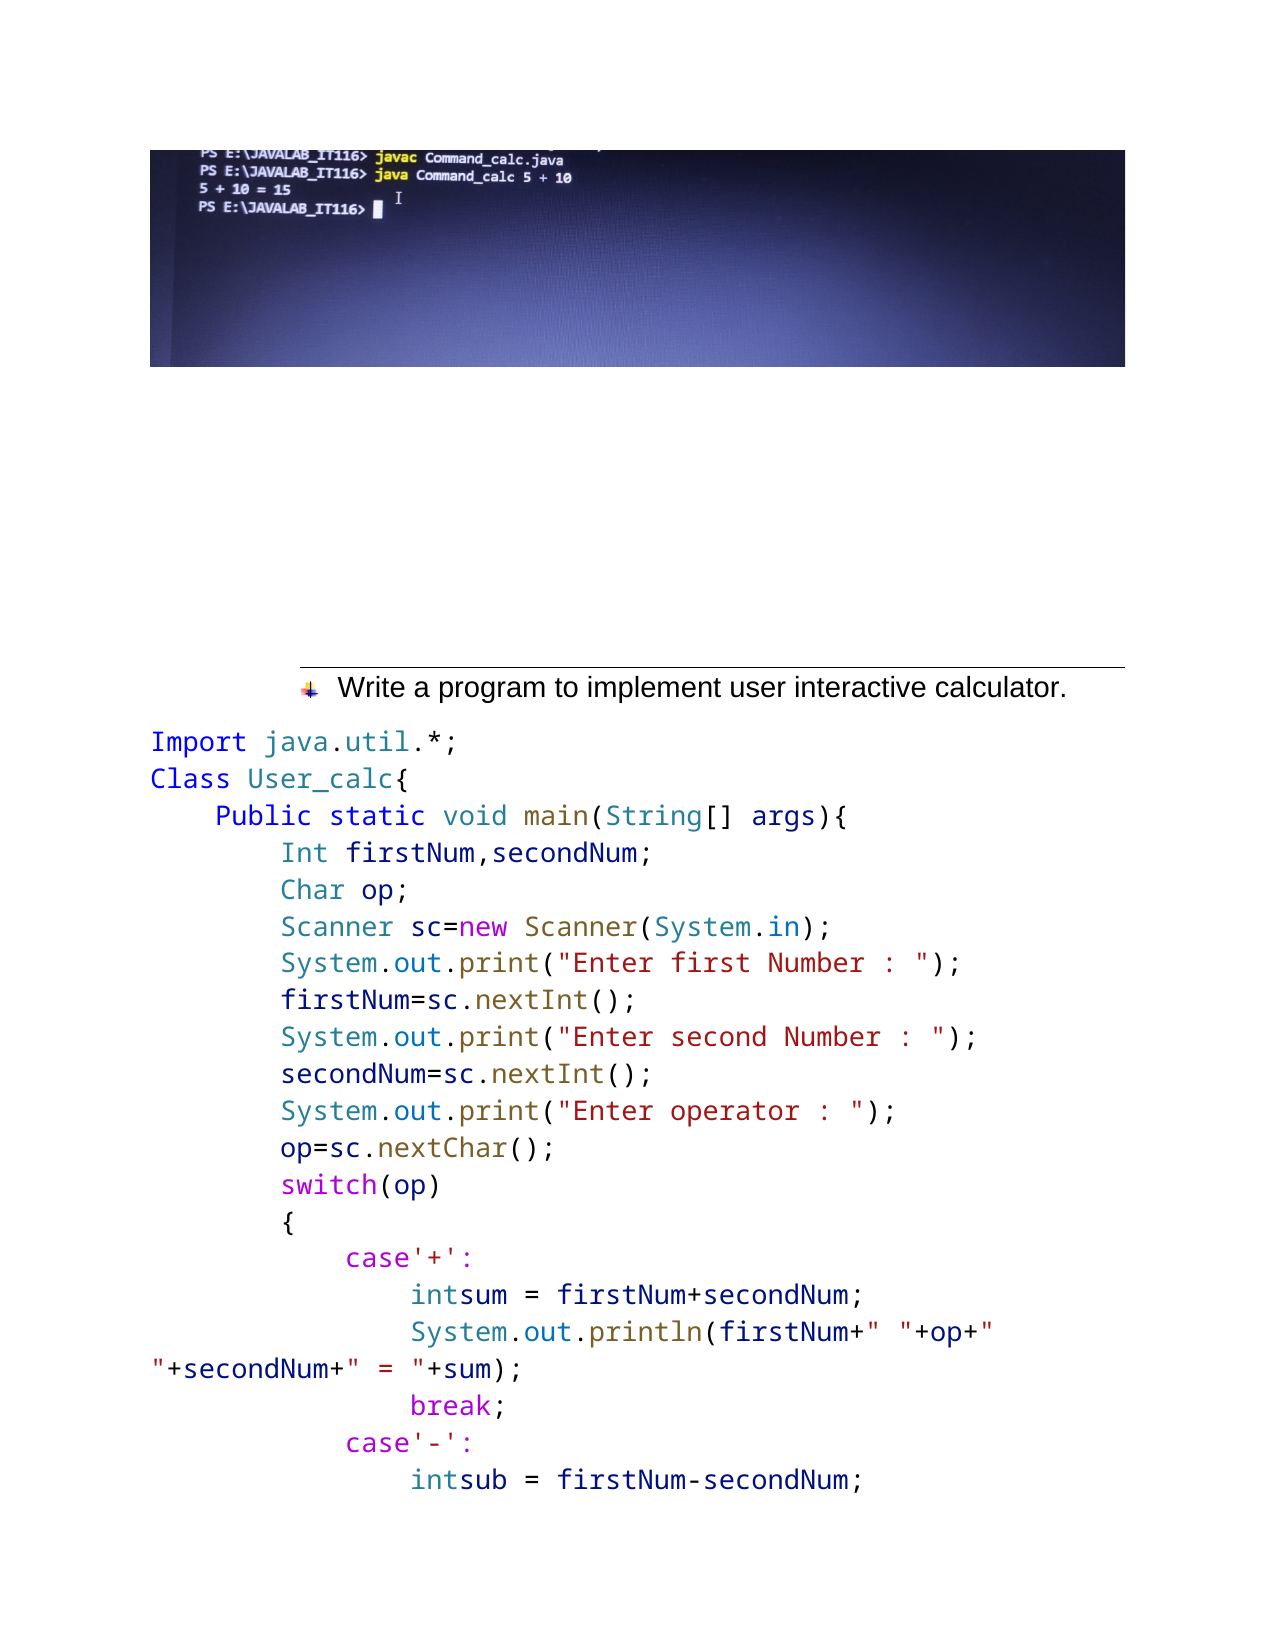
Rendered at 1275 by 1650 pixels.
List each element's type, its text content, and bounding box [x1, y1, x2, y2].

text intsum = firstNum+secondNum; [150, 1276, 1125, 1313]
text { [150, 1202, 1125, 1239]
text op=sc.nextChar(); [150, 1128, 1125, 1165]
text System.out.print("Enter operator : "); [150, 1091, 1125, 1128]
text firstNum=sc.nextInt(); [150, 981, 1125, 1018]
text Import java.util.*; [150, 723, 1125, 759]
text break; [150, 1386, 1125, 1423]
picture [301, 680, 318, 698]
text case'+': [150, 1239, 1125, 1276]
text System.out.print("Enter second Number : "); [150, 1018, 1125, 1054]
text Public static void main(String[] args){ [150, 796, 1125, 833]
text Class User_calc{ [150, 759, 1125, 796]
text Scanner sc=new Scanner(System.in); [150, 907, 1125, 944]
text Char op; [150, 870, 1125, 907]
text System.out.println(firstNum+" "+op+" "+secondNum+" = "+sum); [150, 1313, 1125, 1386]
list Write a program to implement user interactive calculator. [300, 668, 1125, 703]
text case'-': [150, 1423, 1125, 1460]
text Int firstNum,secondNum; [150, 833, 1125, 870]
text intsub = firstNum-secondNum; [150, 1460, 1125, 1497]
text switch(op) [150, 1165, 1125, 1202]
picture [150, 150, 1125, 367]
text secondNum=sc.nextInt(); [150, 1054, 1125, 1091]
text System.out.print("Enter first Number : "); [150, 944, 1125, 981]
